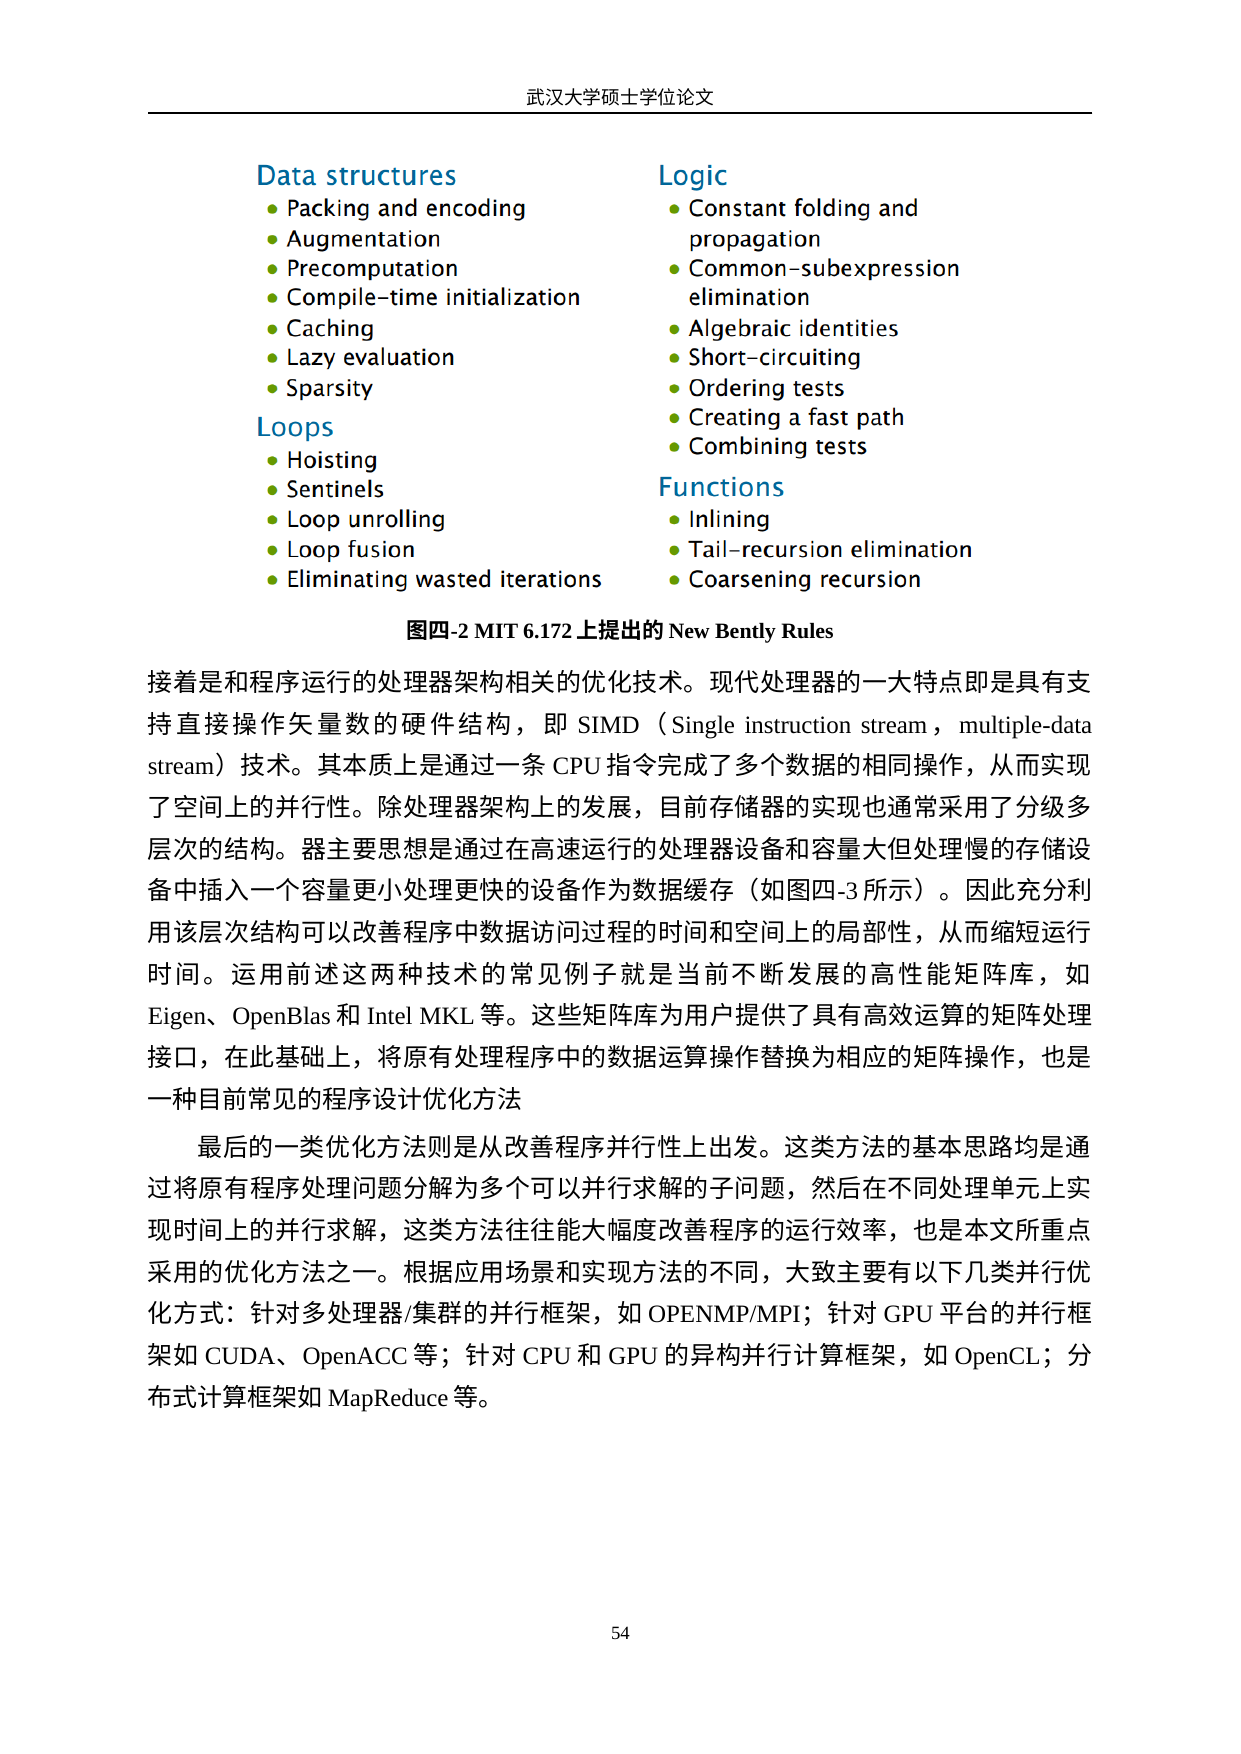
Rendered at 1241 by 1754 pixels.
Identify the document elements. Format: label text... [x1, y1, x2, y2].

text 接着是和程序运行的处理器架构相关的优化技术。现代处理器的一大特点即是具有支持直接操作矢量数的硬件结构，即SIMD（Single instruction stream，multiple-data stream）技术。其本质上是通过一条CPU指令完成了多个数据的相同操作，从而实现了空间上的并行性。除处理器架构上的发展，目前存储器的实现也通常采用了分级多层次的结构。器主要思想是通过在高速运行的处理器设备和容量大但处理慢的存储设备中插入一个容量更小处理更快的设备作为数据缓存（如图4-3所示）。因此充分利用该层次结构可以改善程序中数据访问过程的时间和空间上的局部性，从而缩短运行时间。运用前述这两种技术的常见例子就是当前不断发展的高性能矩阵库，如Eigen、OpenBlas和Intel MKL等。这些矩阵库为用户提供了具有高效运算的矩阵处理接口，在此基础上，将原有处理程序中的数据运算操作替换为相应的矩阵操作，也是一种目前常见的程序设计优化方法 [148, 657, 1092, 1115]
text MIT 6.172上提出的New Bently Rules [148, 613, 1092, 644]
text 最后的一类优化方法则是从改善程序并行性上出发。这类方法的基本思路均是通过将原有程序处理问题分解为多个可以并行求解的子问题，然后在不同处理单元上实现时间上的并行求解，这类方法往往能大幅度改善程序的运行效率，也是本文所重点采用的优化方法之一。根据应用场景和实现方法的不同，大致主要有以下几类并行优化方式：针对多处理器/集群的并行框架，如OPENMP/MPI；针对GPU平台的并行框架如CUDA、OpenACC等；针对CPU和GPU的异构并行计算框架，如OpenCL；分布式计算框架如MapReduce等。 [148, 1122, 1092, 1413]
picture [246, 147, 994, 601]
